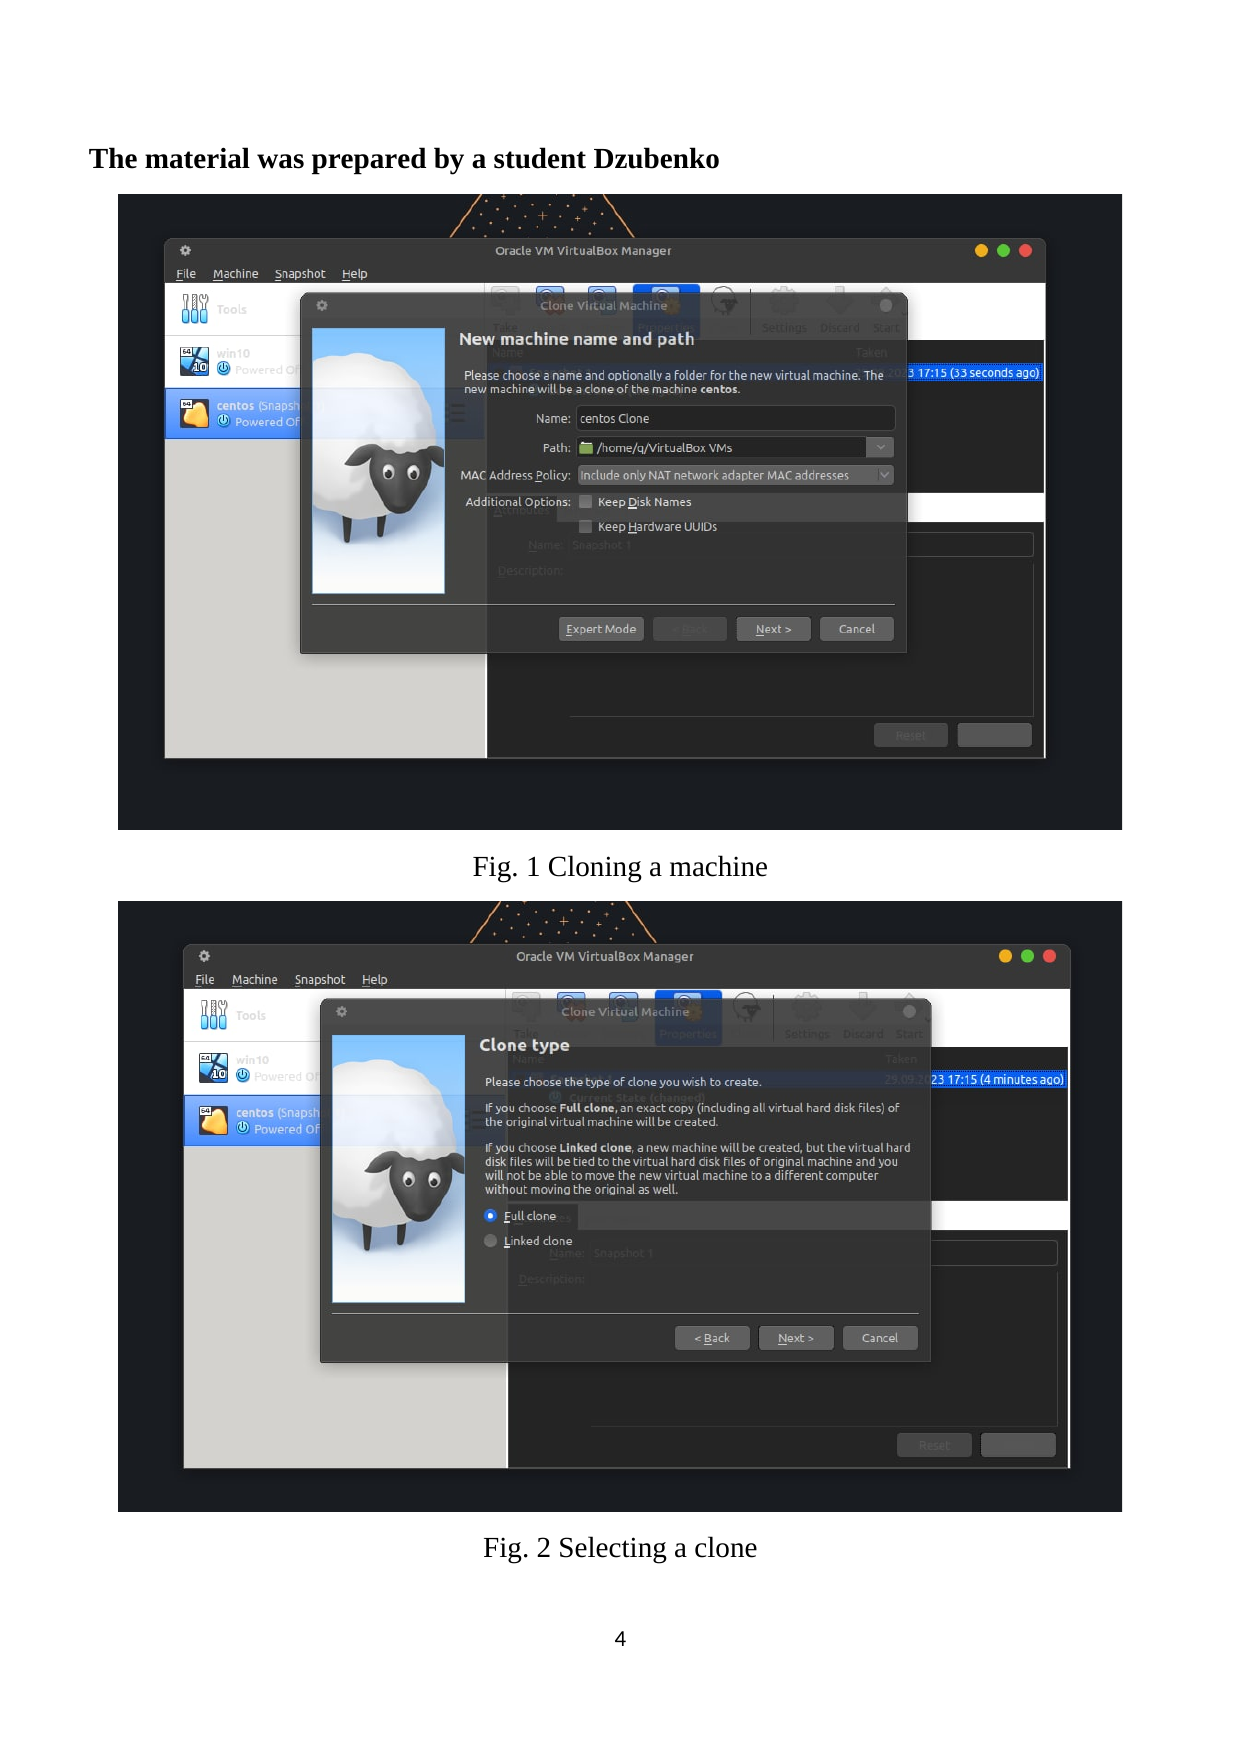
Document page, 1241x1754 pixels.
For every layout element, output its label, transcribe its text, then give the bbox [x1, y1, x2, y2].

picture [118, 194, 1123, 830]
text The material was prepared by a student Dzubenko [89, 141, 1152, 175]
text Fig. 1 Cloning a machine [89, 849, 1152, 882]
picture [118, 901, 1123, 1512]
text Fig. 2 Selecting a clone [89, 1530, 1152, 1563]
